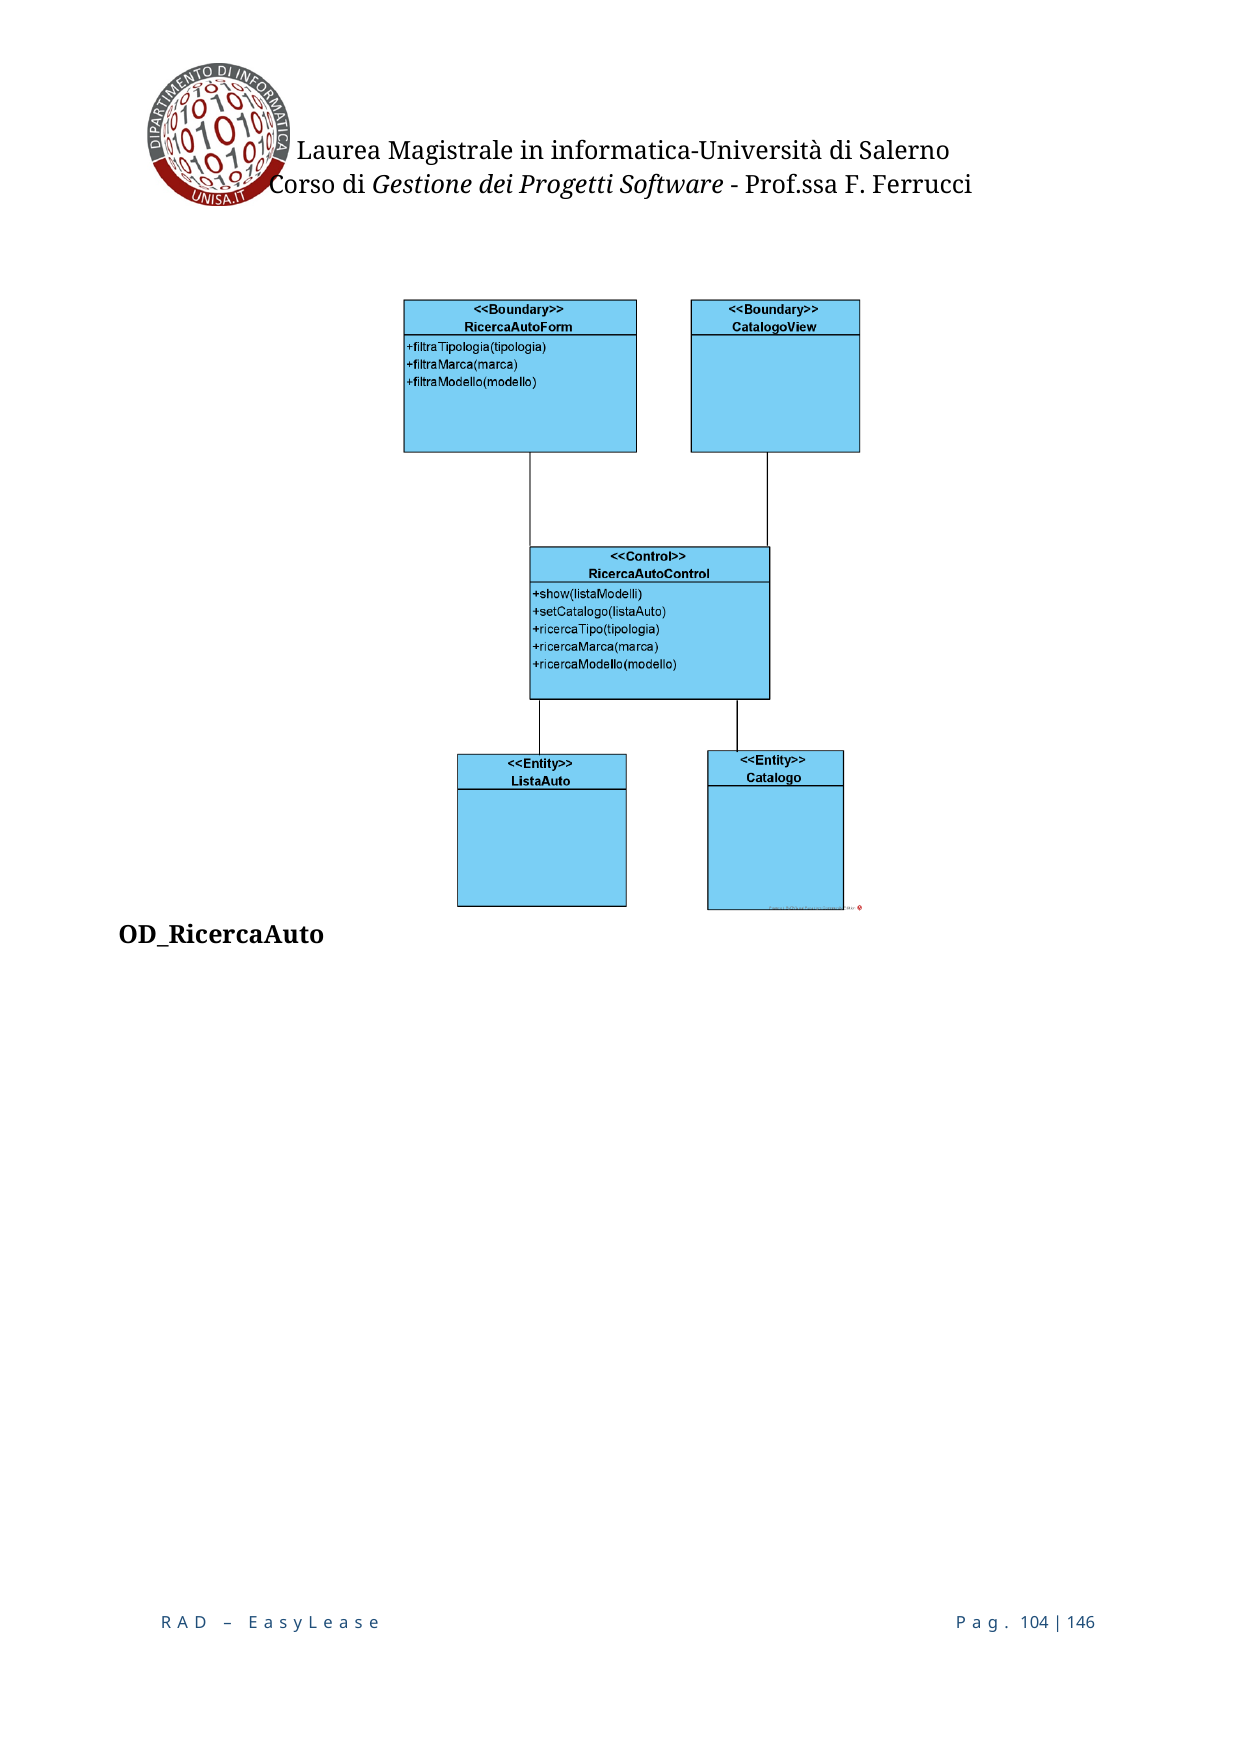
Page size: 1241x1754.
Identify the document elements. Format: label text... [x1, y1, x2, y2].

picture [401, 298, 864, 914]
picture [147, 63, 290, 206]
